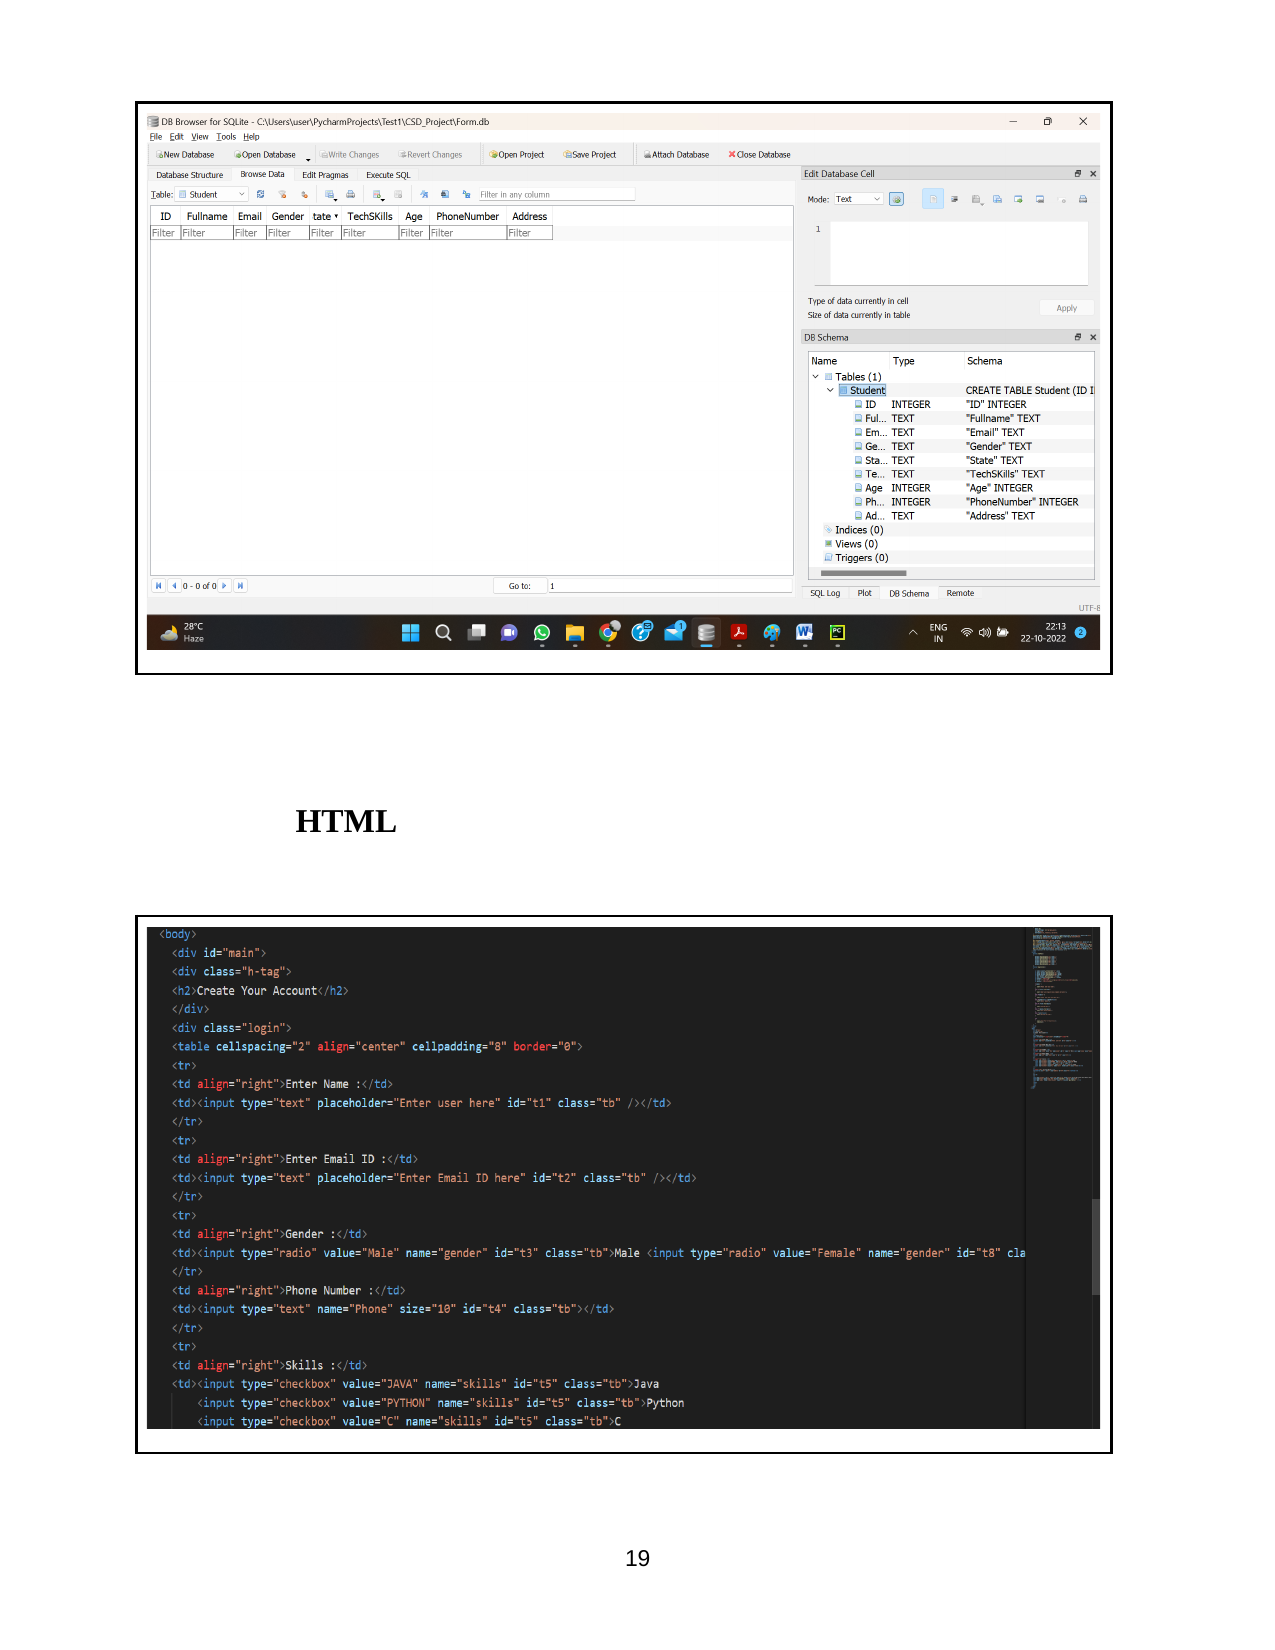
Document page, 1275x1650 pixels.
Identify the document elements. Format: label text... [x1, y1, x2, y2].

table_header [138, 104, 1110, 673]
subtitle HTML [295, 801, 1039, 840]
table_header [138, 917, 1110, 1452]
picture [146, 927, 1100, 1429]
picture [146, 113, 1100, 650]
